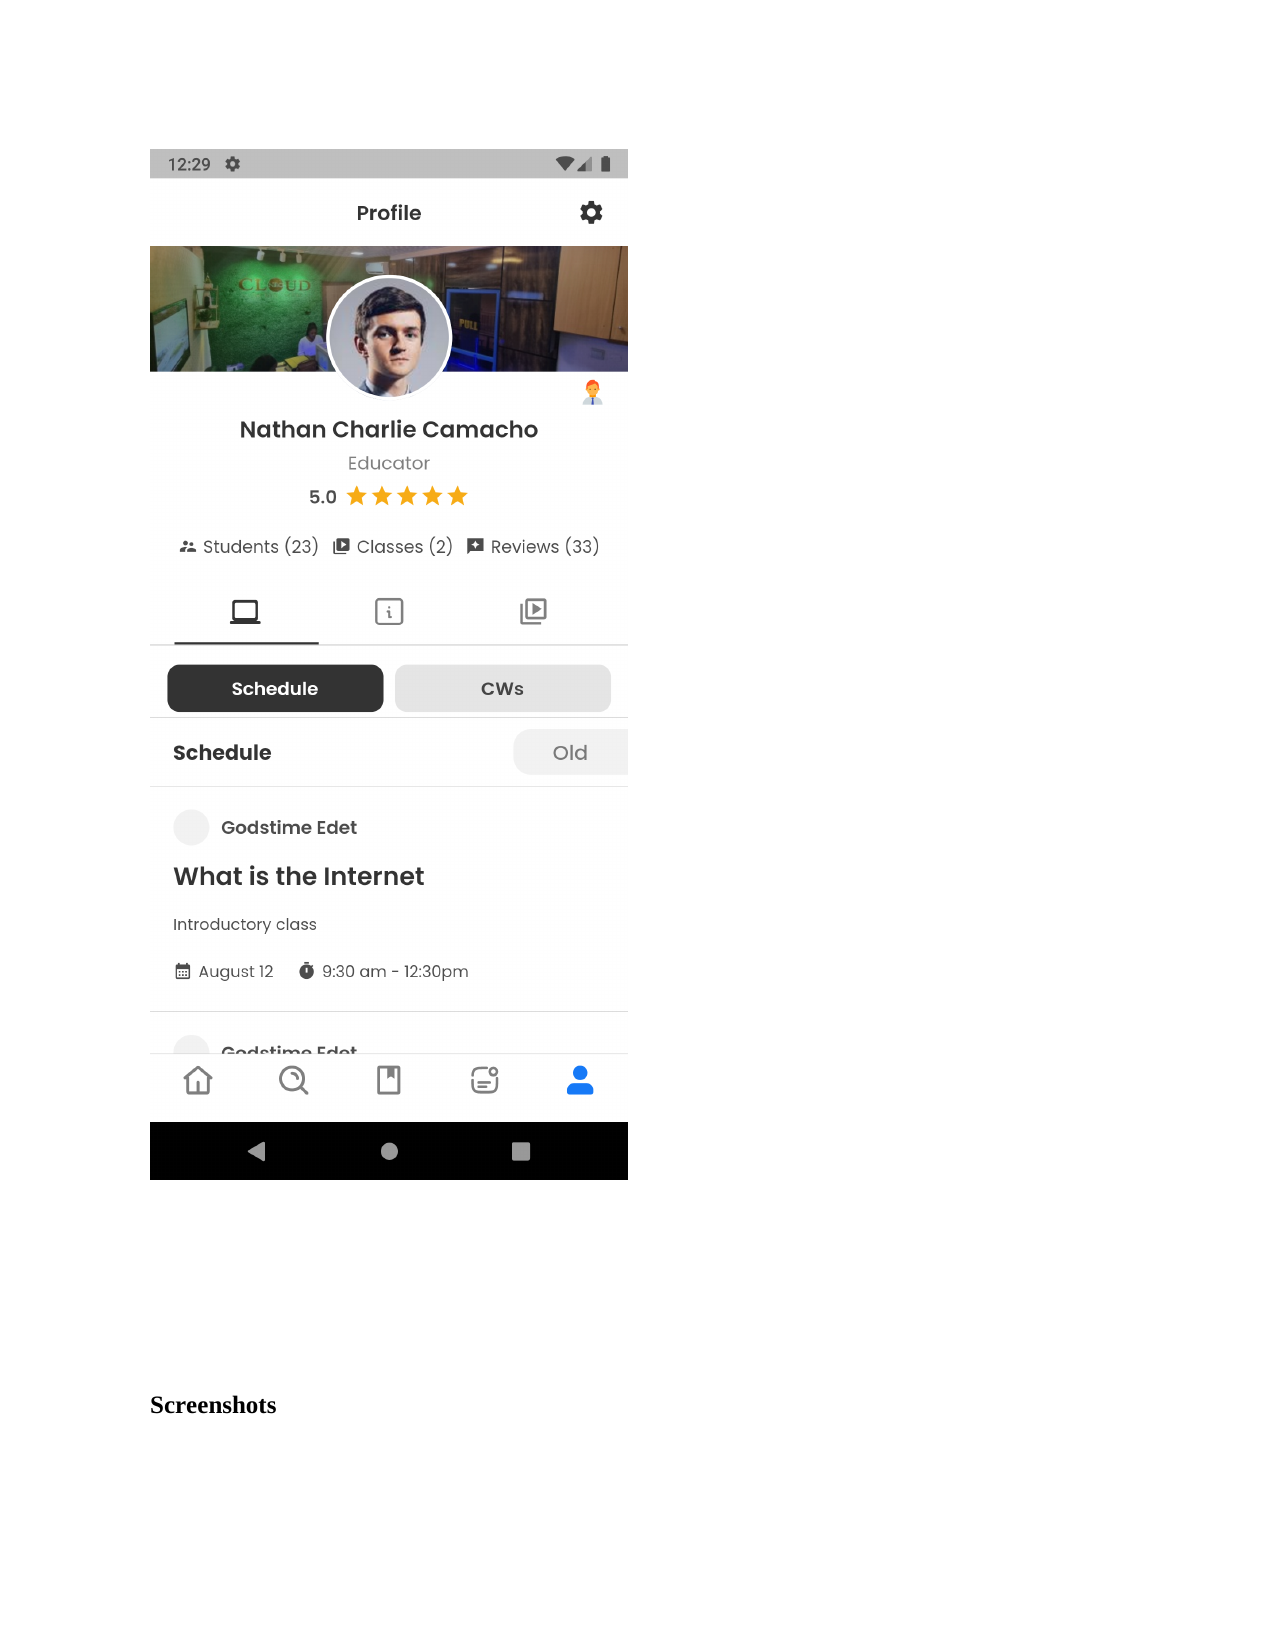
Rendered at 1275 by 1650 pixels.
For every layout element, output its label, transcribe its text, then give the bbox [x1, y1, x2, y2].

text Screenshots [150, 1390, 1125, 1419]
picture [150, 149, 628, 1180]
